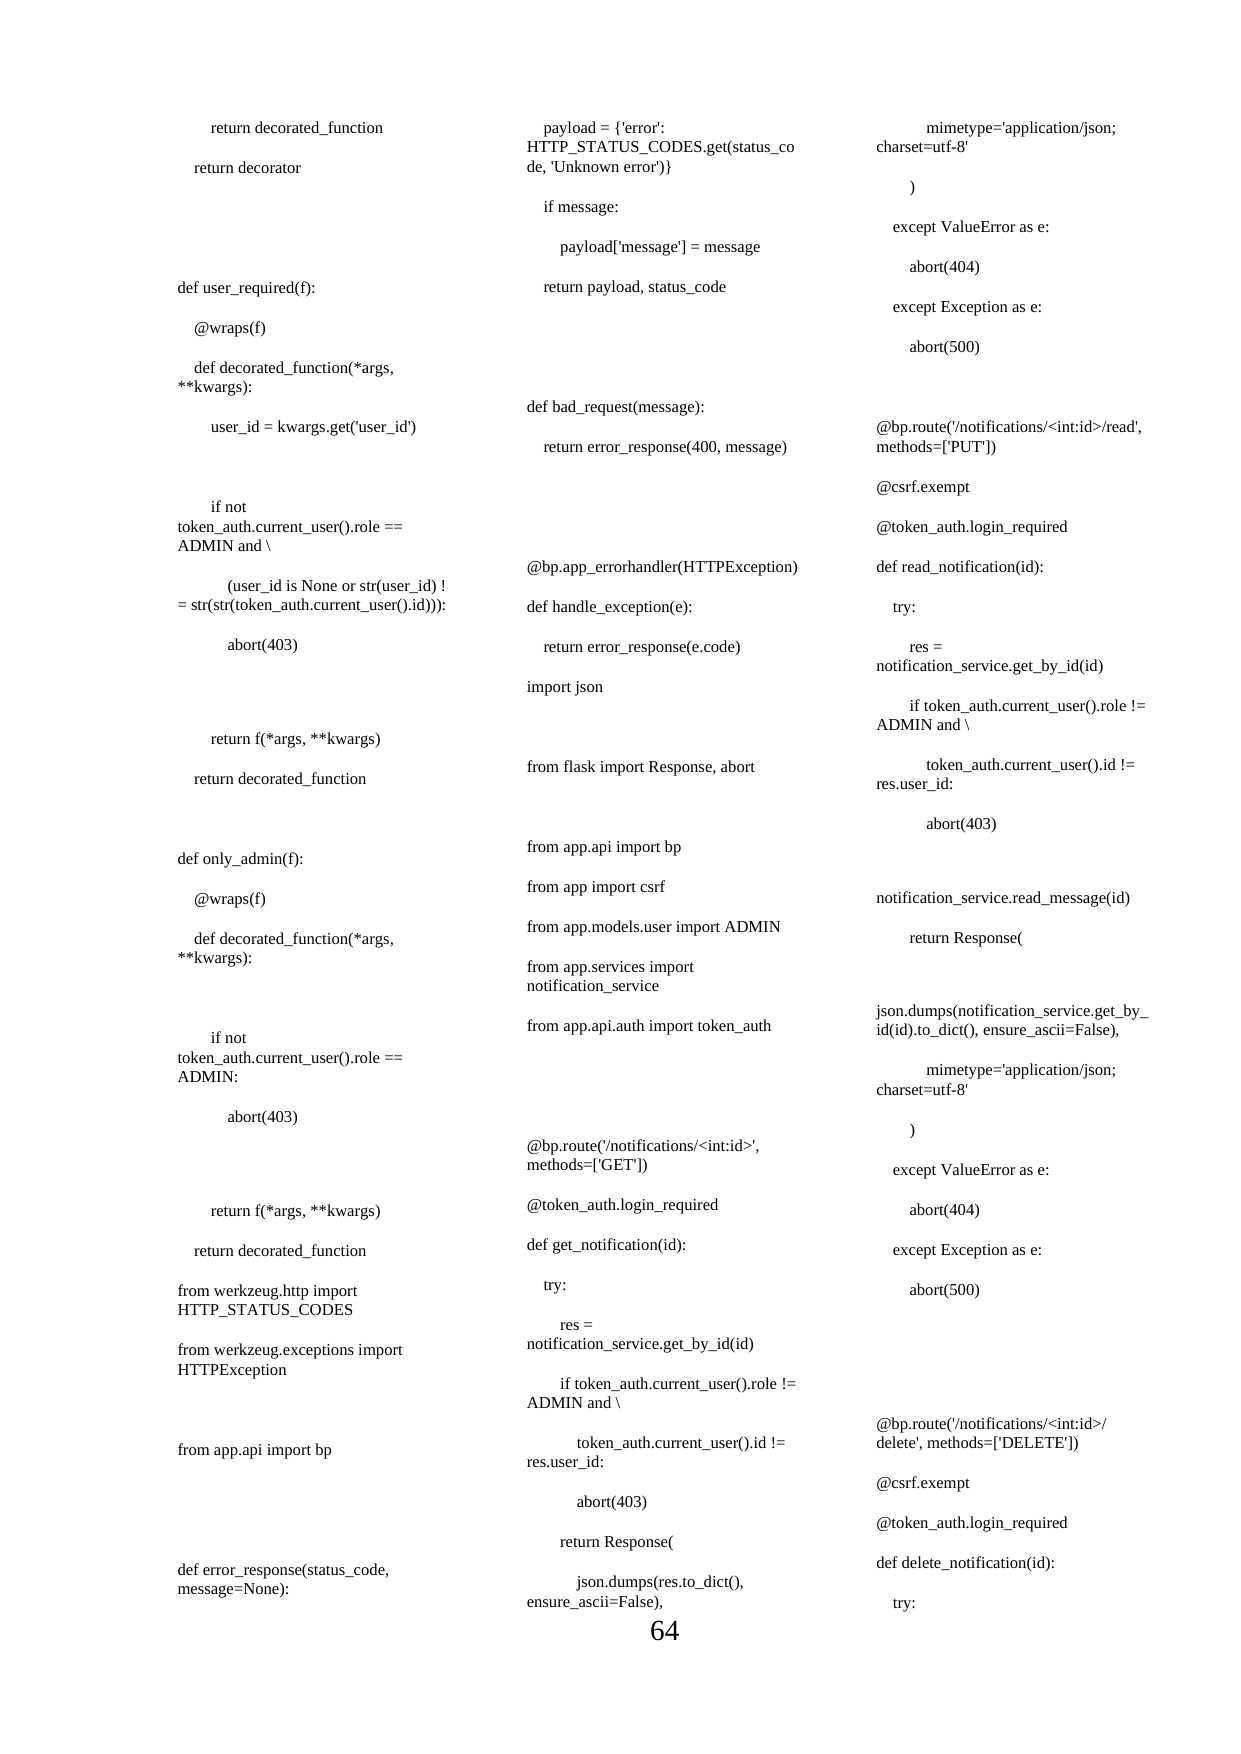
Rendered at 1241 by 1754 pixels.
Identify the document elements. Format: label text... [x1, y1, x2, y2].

text token_auth.current_user().id != res.user_id: [527, 1433, 802, 1471]
text user_id = kwargs.get('user_id') [177, 417, 453, 436]
text from app.services import notification_service [527, 956, 802, 995]
text json.dumps(notification_service.get_by_id(id).to_dict(), ensure_ascii=False), [876, 967, 1152, 1039]
text res = notification_service.get_by_id(id) [876, 636, 1152, 675]
text except Exception as e: [876, 1239, 1152, 1258]
text @csrf.exempt [876, 1473, 1152, 1492]
text abort(403) [527, 1492, 802, 1511]
text from app.api import bp [177, 1439, 453, 1458]
text def decorated_function(*args, **kwargs): [177, 358, 453, 396]
text def decorated_function(*args, **kwargs): [177, 929, 453, 967]
text @csrf.exempt [876, 476, 1152, 496]
text if not token_auth.current_user().role == ADMIN: [177, 1028, 453, 1086]
text except ValueError as e: [876, 217, 1152, 236]
text try: [527, 1275, 802, 1294]
text payload = {'error': HTTP_STATUS_CODES.get(status_code, 'Unknown error')} [527, 118, 802, 176]
text return error_response(400, message) [527, 436, 802, 456]
text abort(403) [177, 1107, 453, 1126]
text return Response( [876, 927, 1152, 947]
text def get_notification(id): [527, 1235, 802, 1254]
text return f(*args, **kwargs) [177, 1201, 453, 1220]
text mimetype='application/json; charset=utf-8' [876, 118, 1152, 156]
text except ValueError as e: [876, 1159, 1152, 1178]
text if token_auth.current_user().role != ADMIN and \ [876, 696, 1152, 734]
text ) [876, 1119, 1152, 1138]
text def bad_request(message): [527, 396, 802, 416]
text from app.api.auth import token_auth [527, 1016, 802, 1035]
text from app import csrf [527, 876, 802, 896]
text abort(500) [876, 337, 1152, 356]
text from werkzeug.http import HTTP_STATUS_CODES [177, 1281, 453, 1319]
text import json [527, 676, 802, 696]
text except Exception as e: [876, 297, 1152, 316]
text abort(403) [177, 635, 453, 654]
text @bp.app_errorhandler(HTTPException) [527, 556, 802, 576]
text @wraps(f) [177, 889, 453, 908]
text abort(500) [876, 1279, 1152, 1298]
text def handle_exception(e): [527, 596, 802, 616]
text def only_admin(f): [177, 849, 453, 868]
text from app.models.user import ADMIN [527, 916, 802, 936]
text ) [876, 177, 1152, 196]
text try: [876, 1593, 1152, 1612]
text token_auth.current_user().id != res.user_id: [876, 755, 1152, 793]
text from app.api import bp [527, 836, 802, 856]
text payload['message'] = message [527, 236, 802, 256]
text return error_response(e.code) [527, 636, 802, 656]
text abort(404) [876, 257, 1152, 276]
text from werkzeug.exceptions import HTTPException [177, 1340, 453, 1378]
text (user_id is None or str(user_id) != str(str(token_auth.current_user().id))): [177, 576, 453, 614]
text if message: [527, 196, 802, 216]
text @wraps(f) [177, 318, 453, 337]
text @bp.route('/notifications/<int:id>/delete', methods=['DELETE']) [876, 1414, 1152, 1452]
text abort(404) [876, 1199, 1152, 1218]
text return payload, status_code [527, 276, 802, 296]
text try: [876, 596, 1152, 616]
text return Response( [527, 1532, 802, 1551]
text @bp.route('/notifications/<int:id>', methods=['GET']) [527, 1136, 802, 1174]
text mimetype='application/json; charset=utf-8' [876, 1060, 1152, 1098]
text return decorated_function [177, 118, 453, 137]
text def read_notification(id): [876, 556, 1152, 576]
text abort(403) [876, 814, 1152, 833]
text notification_service.read_message(id) [876, 854, 1152, 907]
text @bp.route('/notifications/<int:id>/read', methods=['PUT']) [876, 417, 1152, 456]
text def delete_notification(id): [876, 1553, 1152, 1572]
text res = notification_service.get_by_id(id) [527, 1315, 802, 1353]
text return decorator [177, 158, 453, 177]
text def error_response(status_code, message=None): [177, 1559, 453, 1598]
text @token_auth.login_required [876, 516, 1152, 536]
text def user_required(f): [177, 278, 453, 297]
text @token_auth.login_required [876, 1513, 1152, 1532]
text return decorated_function [177, 769, 453, 788]
text json.dumps(res.to_dict(), ensure_ascii=False), [527, 1572, 802, 1611]
text if token_auth.current_user().role != ADMIN and \ [527, 1374, 802, 1412]
text if not token_auth.current_user().role == ADMIN and \ [177, 497, 453, 555]
text from flask import Response, abort [527, 756, 802, 776]
text return decorated_function [177, 1241, 453, 1260]
text @token_auth.login_required [527, 1195, 802, 1214]
text return f(*args, **kwargs) [177, 729, 453, 748]
